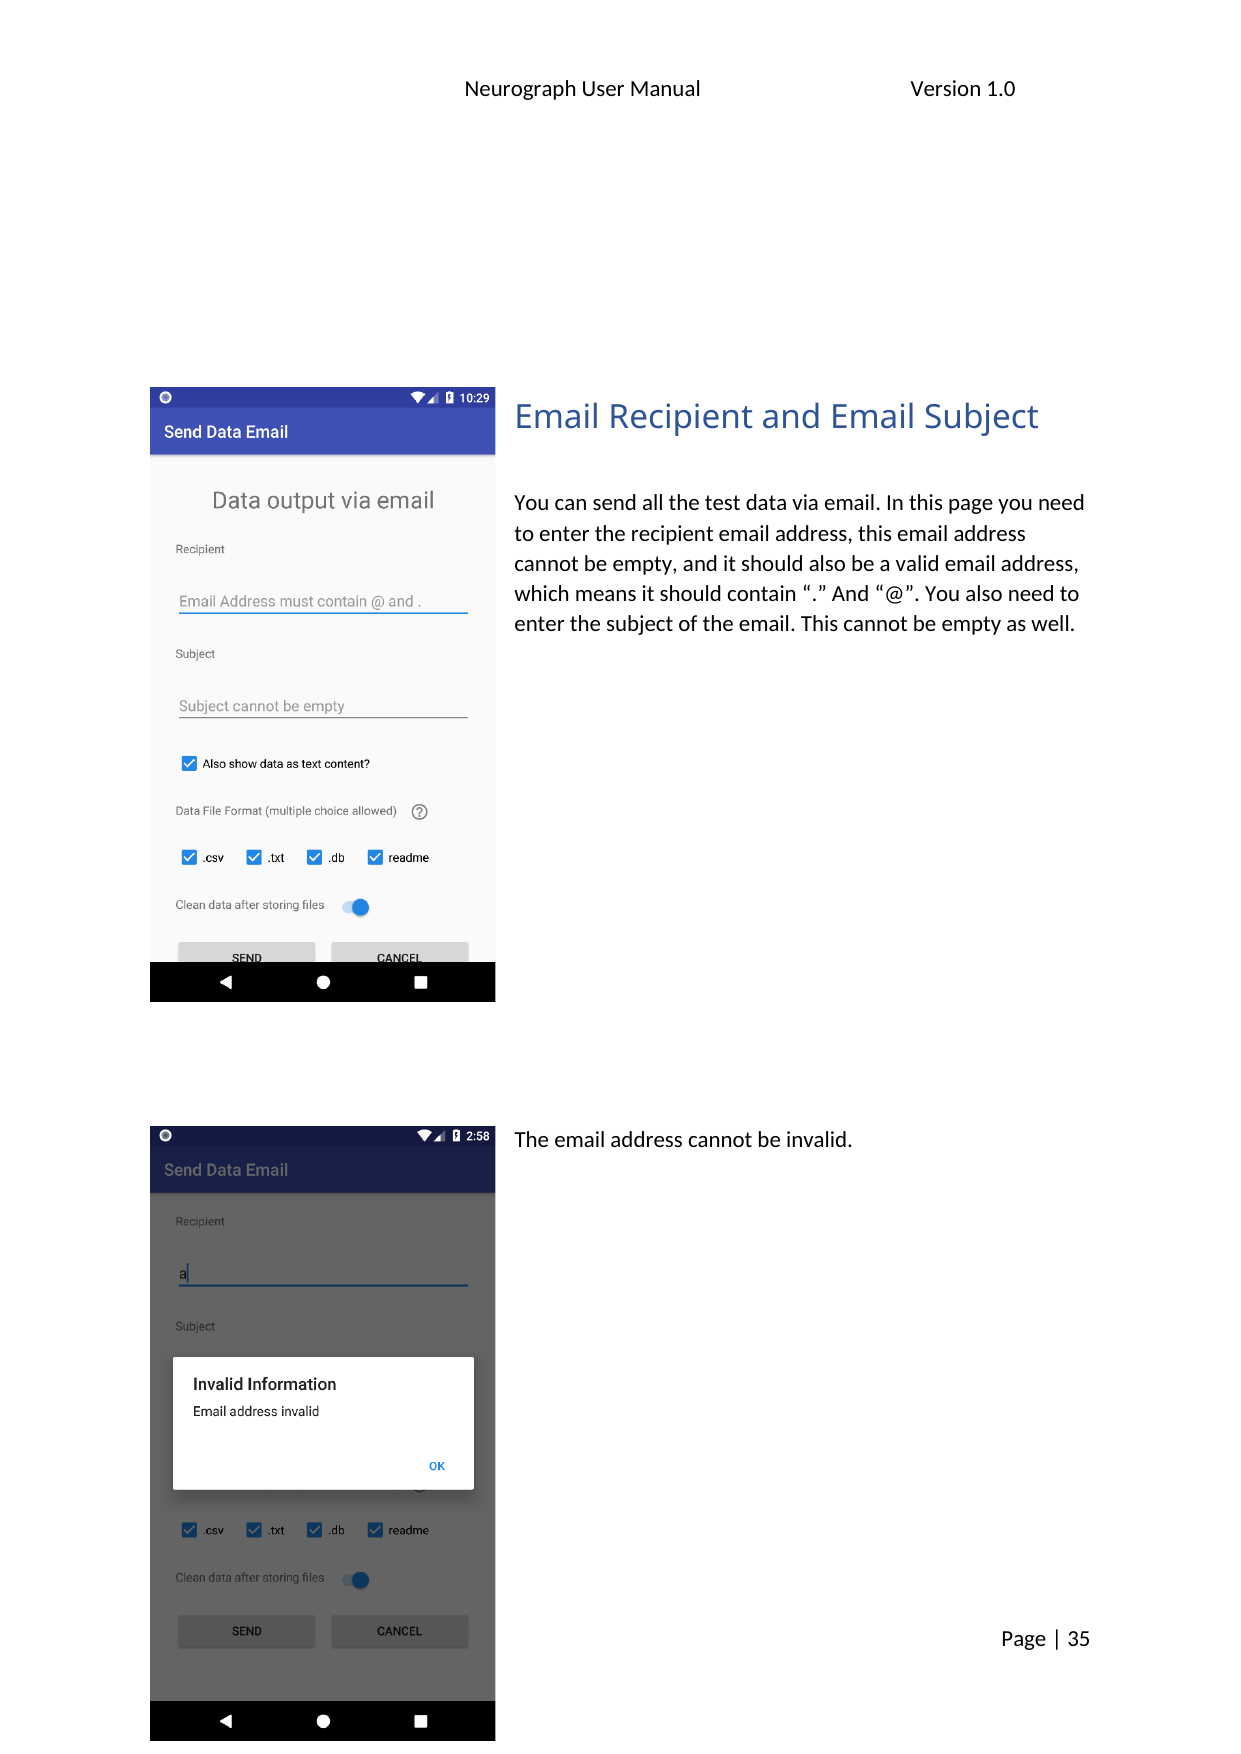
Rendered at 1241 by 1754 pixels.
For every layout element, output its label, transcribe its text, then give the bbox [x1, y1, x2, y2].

picture [150, 1126, 496, 1741]
subtitle Email Recipient and Email Subject [496, 393, 1090, 438]
text You can send all the test data via email. In this page you need to enter the recipient email address, this email address cannot be empty, and it should also be a valid email address, which means it should contain “.” And “@”. You also need to enter the subject of the email. This cannot be empty as well. [496, 488, 1090, 637]
text The email address cannot be invalid. [150, 1125, 1090, 1153]
picture [150, 387, 496, 1002]
